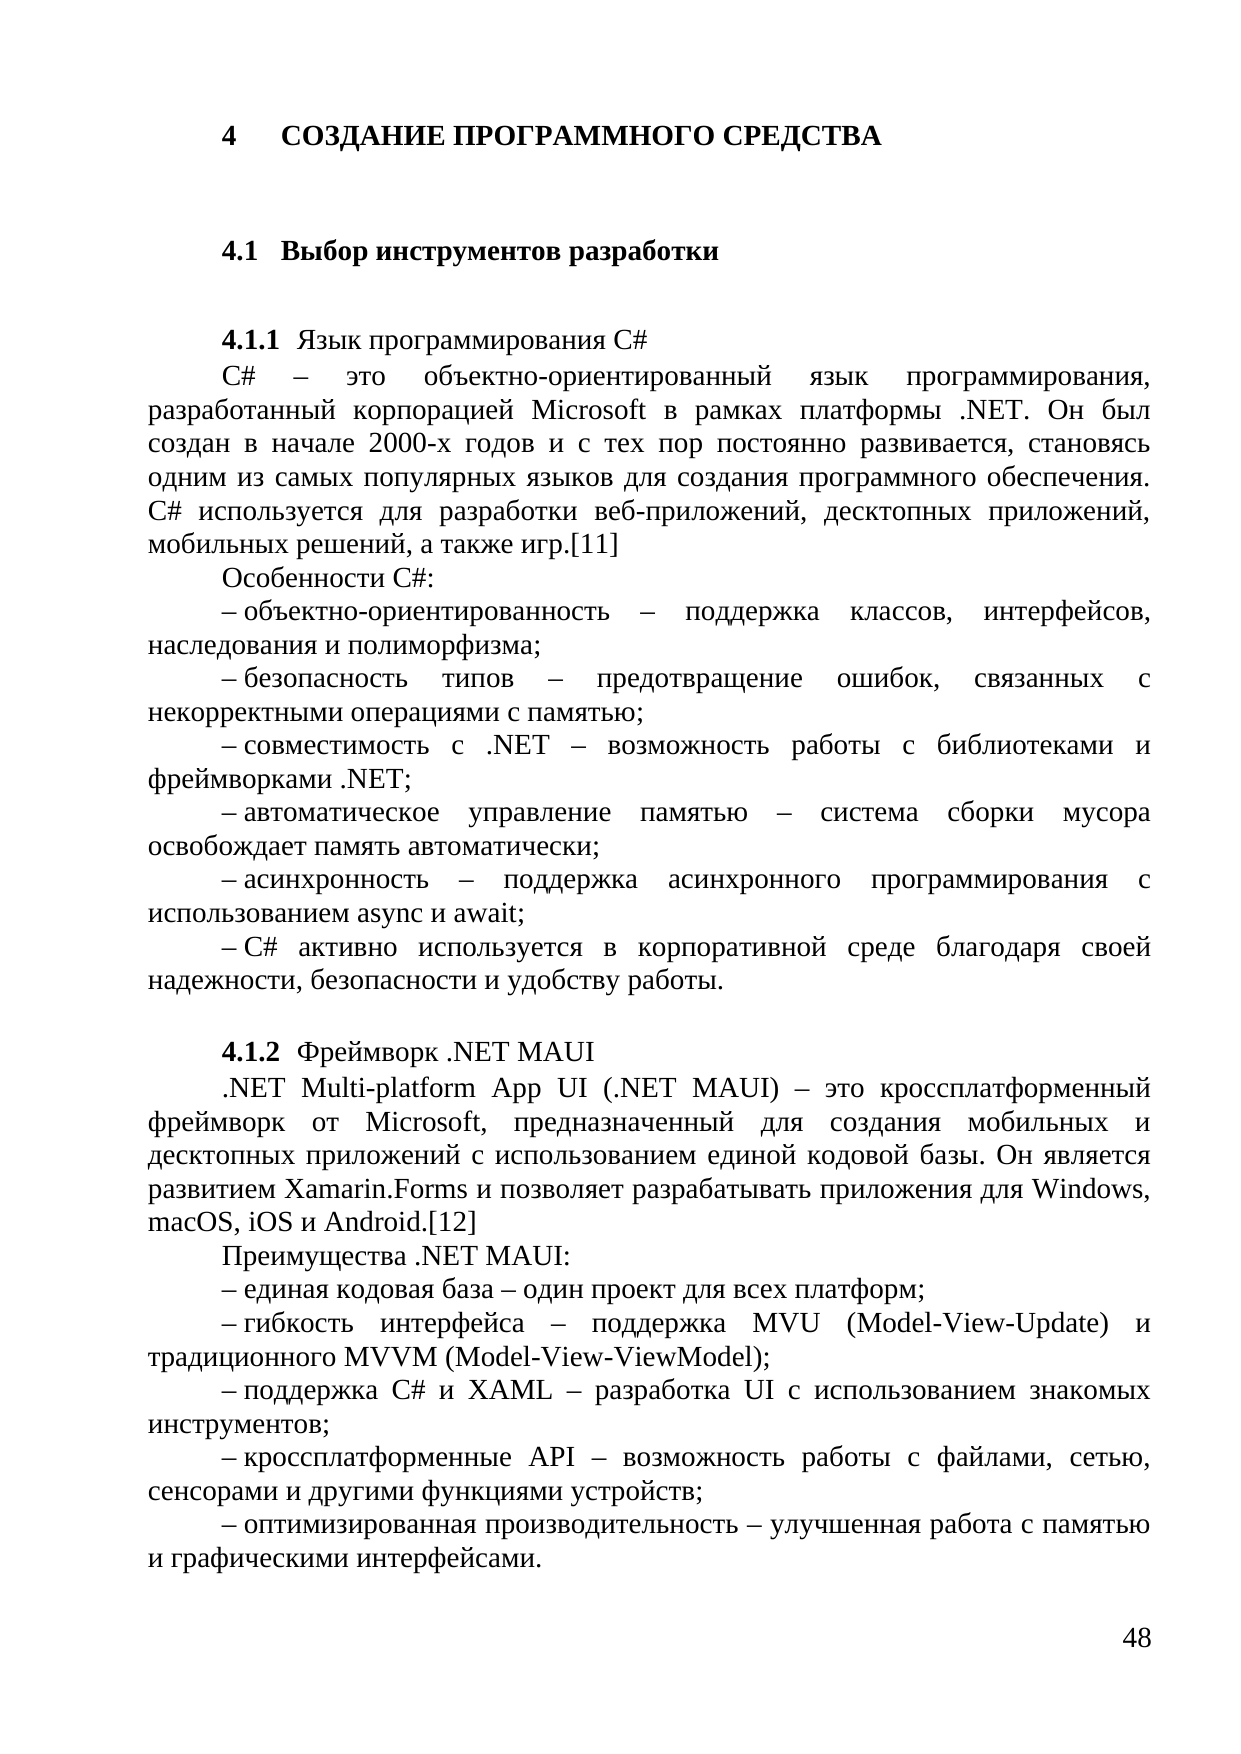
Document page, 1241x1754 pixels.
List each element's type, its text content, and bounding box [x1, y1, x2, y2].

text асинхронность – поддержка асинхронного программирования с использованием async и await; [148, 862, 1152, 929]
text гибкость интерфейса – поддержка MVU (Model-View-Update) и традиционного MVVM (Model-View-ViewModel); [148, 1305, 1152, 1372]
text C# – это объектно-ориентированный язык программирования, разработанный корпорацией Microsoft в рамках платформы .NET. Он был создан в начале 2000-х годов и с тех пор постоянно развивается, становясь одним из самых популярных языков для создания программного обеспечения. C# используется для разработки веб-приложений, десктопных приложений, мобильных решений, а также игр.[11] [148, 358, 1152, 560]
text безопасность типов – предотвращение ошибок, связанных с некорректными операциями с памятью; [148, 660, 1152, 727]
text C# активно используется в корпоративной среде благодаря своей надежности, безопасности и удобству работы. [148, 929, 1152, 996]
text оптимизированная производительность – улучшенная работа с памятью и графическими интерфейсами. [148, 1506, 1152, 1573]
text Преимущества .NET MAUI: [148, 1238, 1152, 1272]
text Особенности C#: [148, 560, 1152, 593]
text объектно-ориентированность – поддержка классов, интерфейсов, наследования и полиморфизма; [148, 593, 1152, 660]
subtitle Создание программного средства [222, 118, 1152, 152]
text поддержка C# и XAML – разработка UI с использованием знакомых инструментов; [148, 1372, 1152, 1439]
text автоматическое управление памятью – система сборки мусора освобождает память автоматически; [148, 794, 1152, 862]
list Фреймворк .NET MAUI [222, 1034, 1152, 1068]
text кроссплатформенные API – возможность работы с файлами, сетью, сенсорами и другими функциями устройств; [148, 1439, 1152, 1506]
list Язык программирования С# [222, 322, 1152, 356]
text единая кодовая база – один проект для всех платформ; [148, 1272, 1152, 1305]
subtitle Выбор инструментов разработки [222, 233, 1152, 266]
text совместимость с .NET – возможность работы с библиотеками и фреймворками .NET; [148, 727, 1152, 794]
text .NET Multi-platform App UI (.NET MAUI) – это кроссплатформенный фреймворк от Microsoft, предназначенный для создания мобильных и десктопных приложений с использованием единой кодовой базы. Он является развитием Xamarin.Forms и позволяет разрабатывать приложения для Windows, macOS, iOS и Android.[12] [148, 1070, 1152, 1238]
